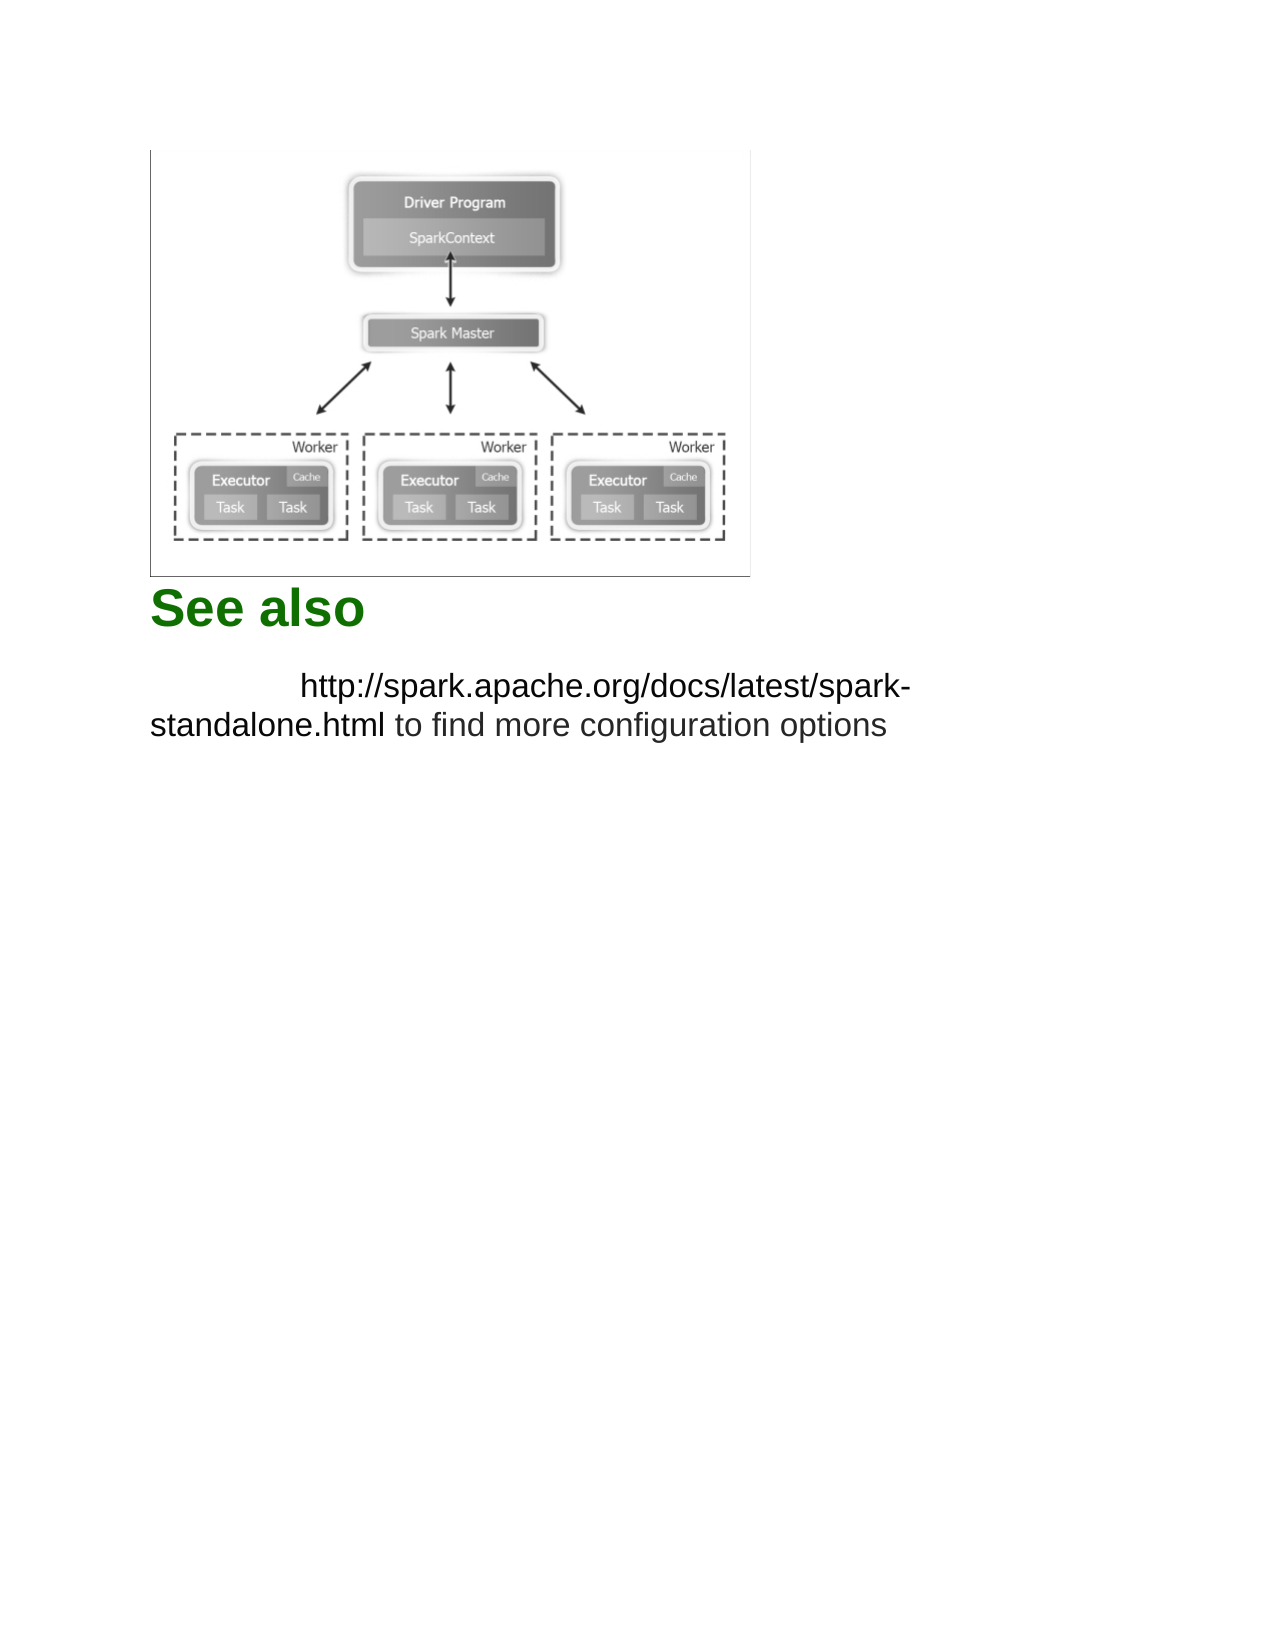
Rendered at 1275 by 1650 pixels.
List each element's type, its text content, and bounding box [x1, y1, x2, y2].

text http://spark.apache.org/docs/latest/spark-standalone.html to find more configuration options [150, 667, 1125, 743]
picture [150, 150, 750, 577]
text See also [150, 576, 1125, 637]
